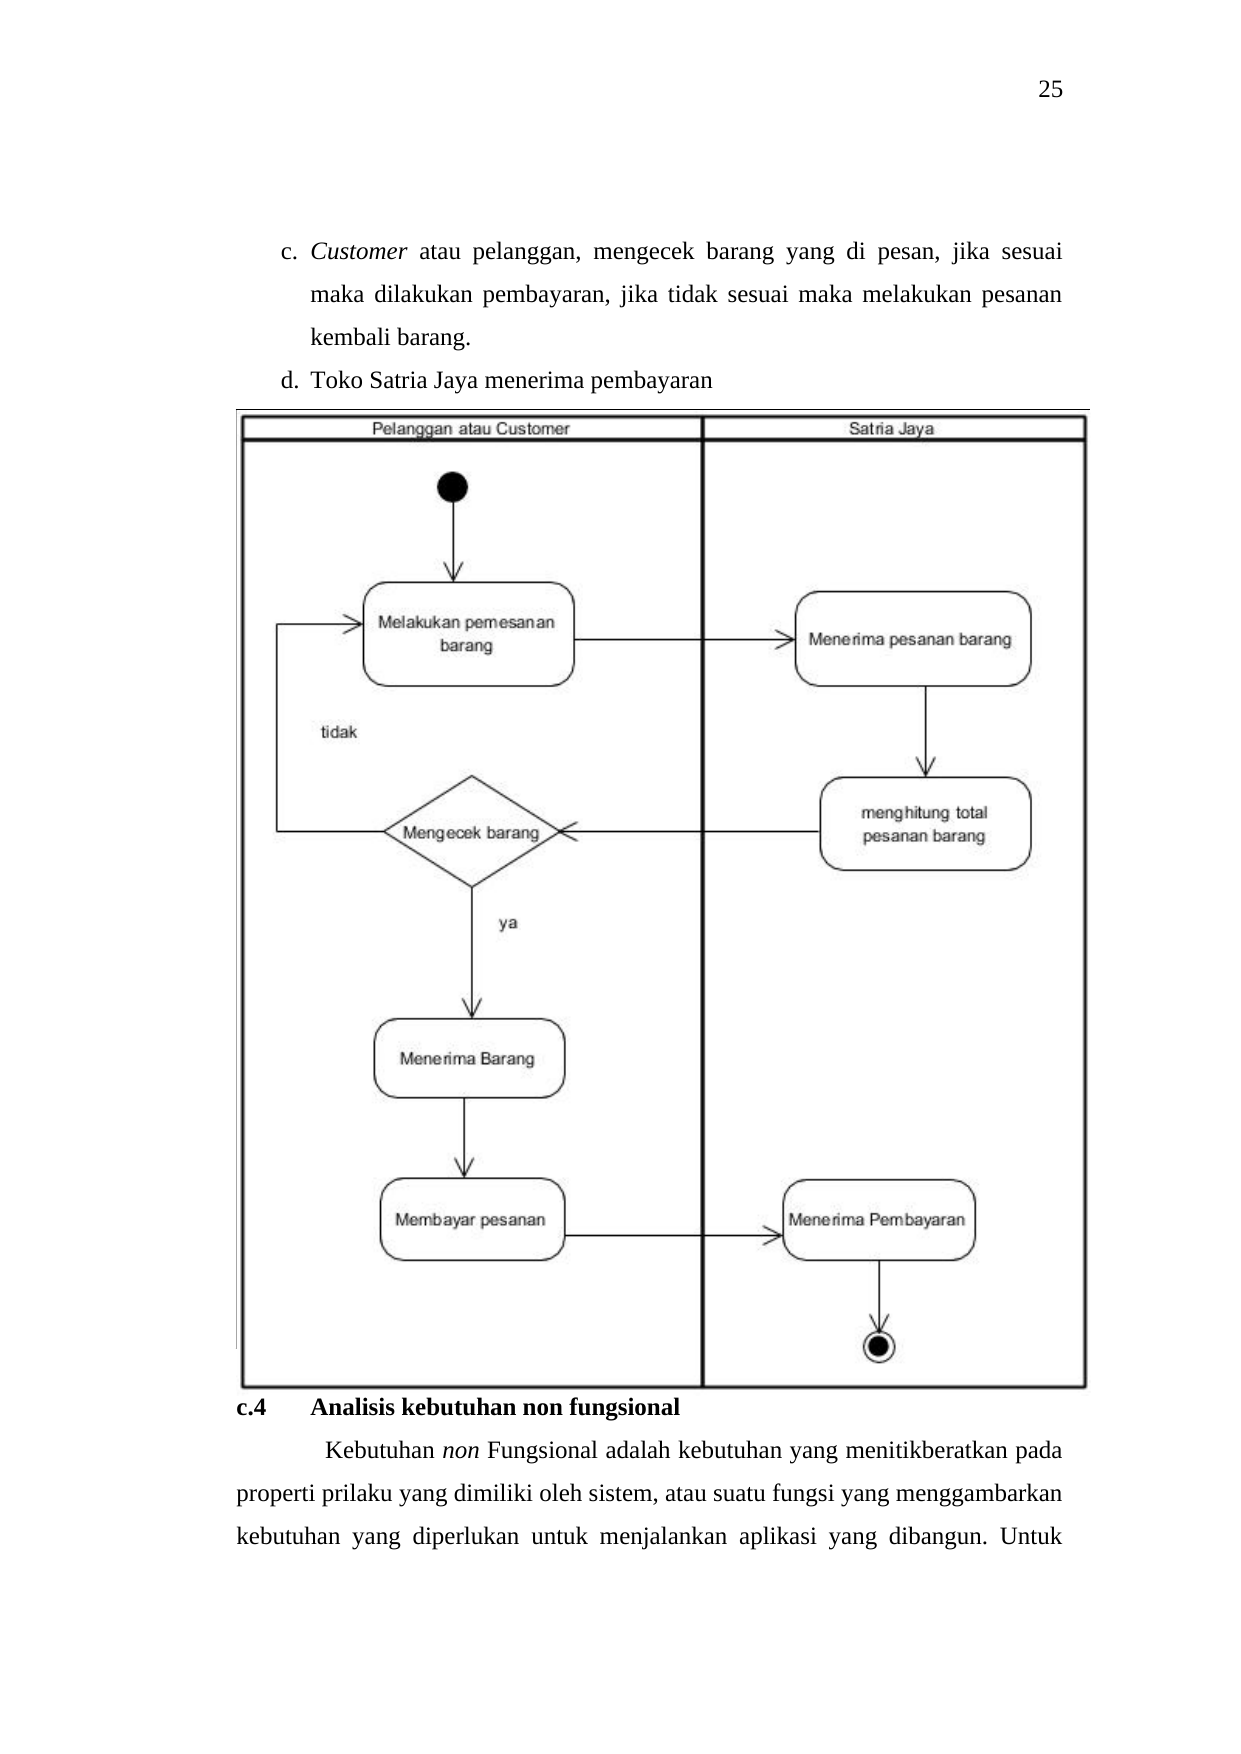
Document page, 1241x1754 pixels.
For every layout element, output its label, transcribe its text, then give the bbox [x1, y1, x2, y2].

list Customer atau pelanggan, mengecek barang yang di pesan, jika sesuai maka dilakukan pembayaran, jika tidak sesuai maka melakukan pesanan kembali barang. [281, 236, 1063, 351]
subtitle Analisis kebutuhan non fungsional [236, 1396, 1063, 1421]
picture [236, 410, 1094, 1396]
list Toko Satria Jaya menerima pembayaran [281, 366, 1063, 394]
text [236, 1435, 1063, 1550]
